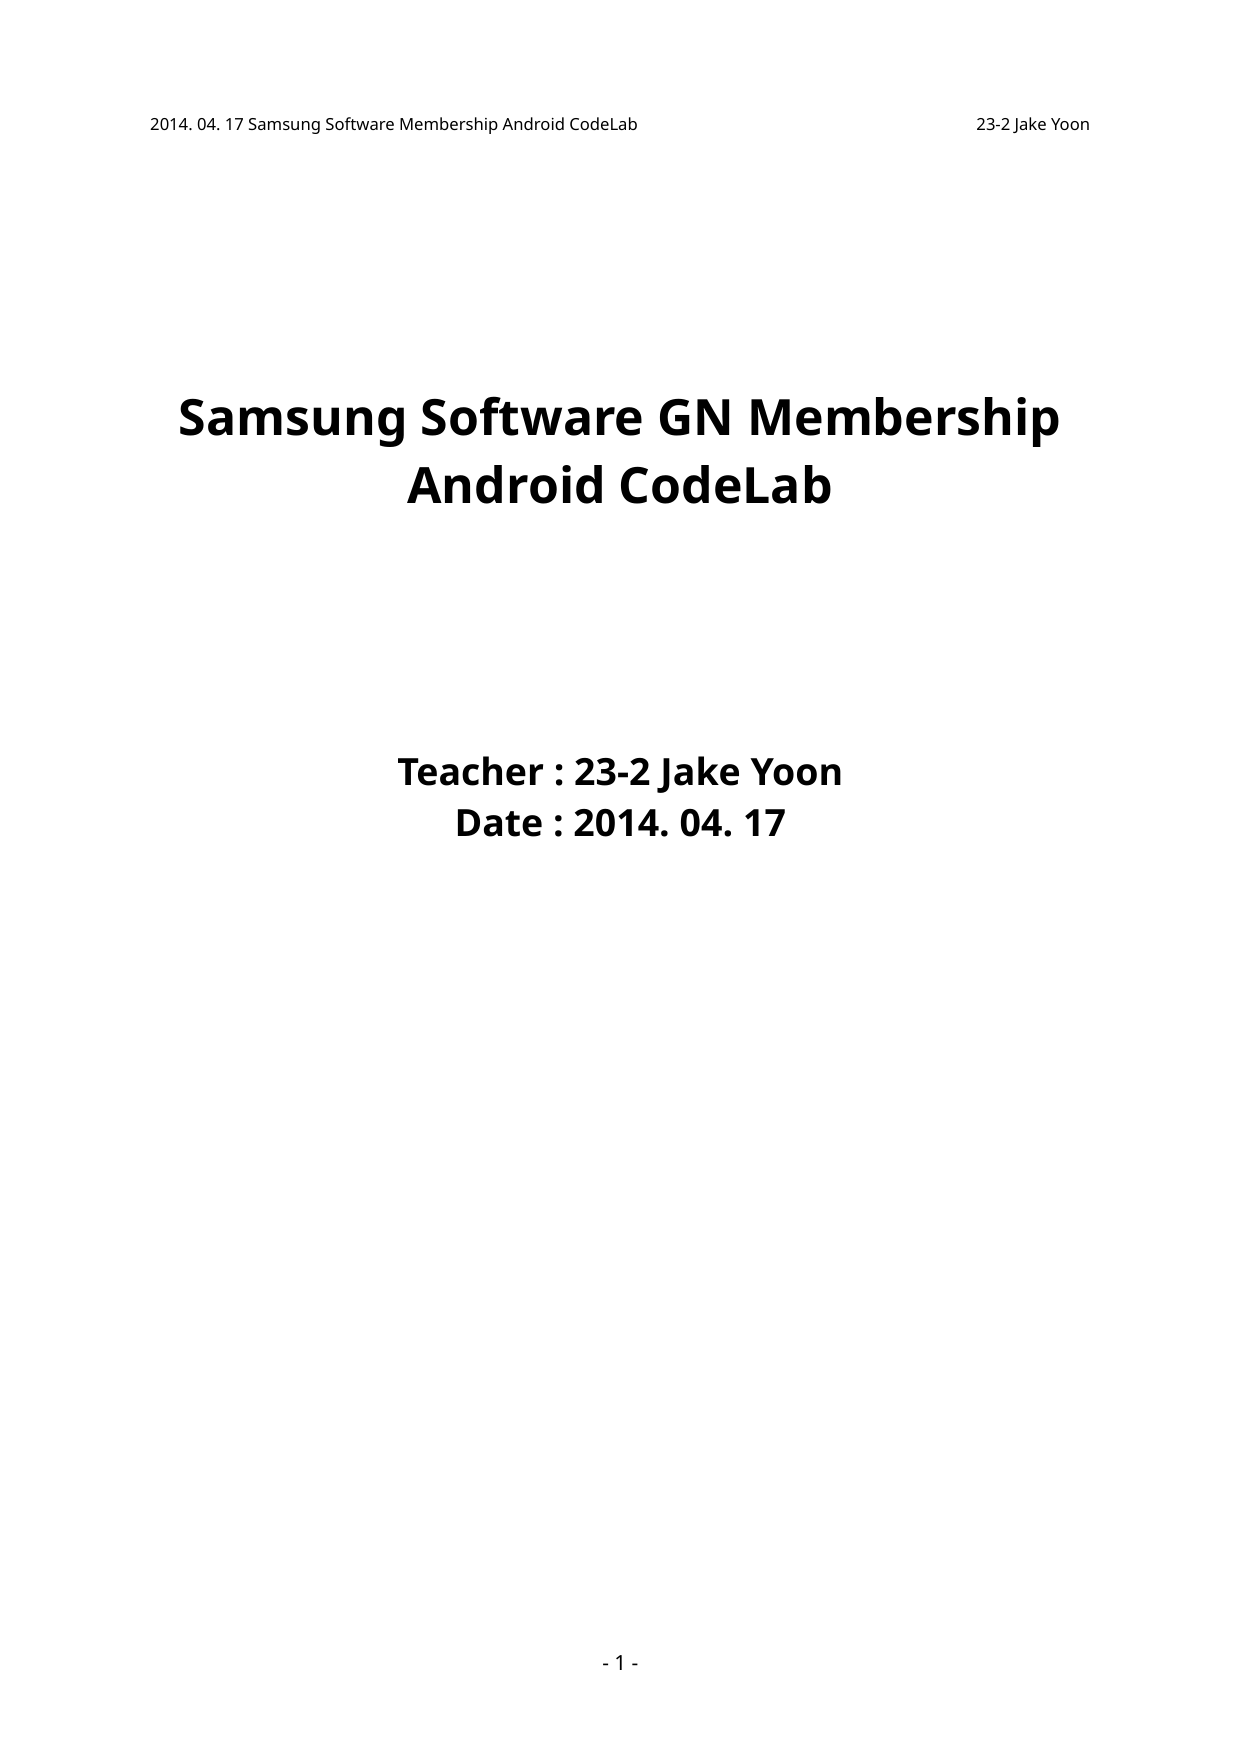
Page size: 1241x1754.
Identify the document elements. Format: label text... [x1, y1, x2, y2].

text Android CodeLab [150, 450, 1090, 518]
text Date : 2014. 04. 17 [150, 796, 1090, 847]
text Samsung Software GN Membership [150, 382, 1090, 450]
text Teacher : 23-2 Jake Yoon [150, 745, 1090, 796]
